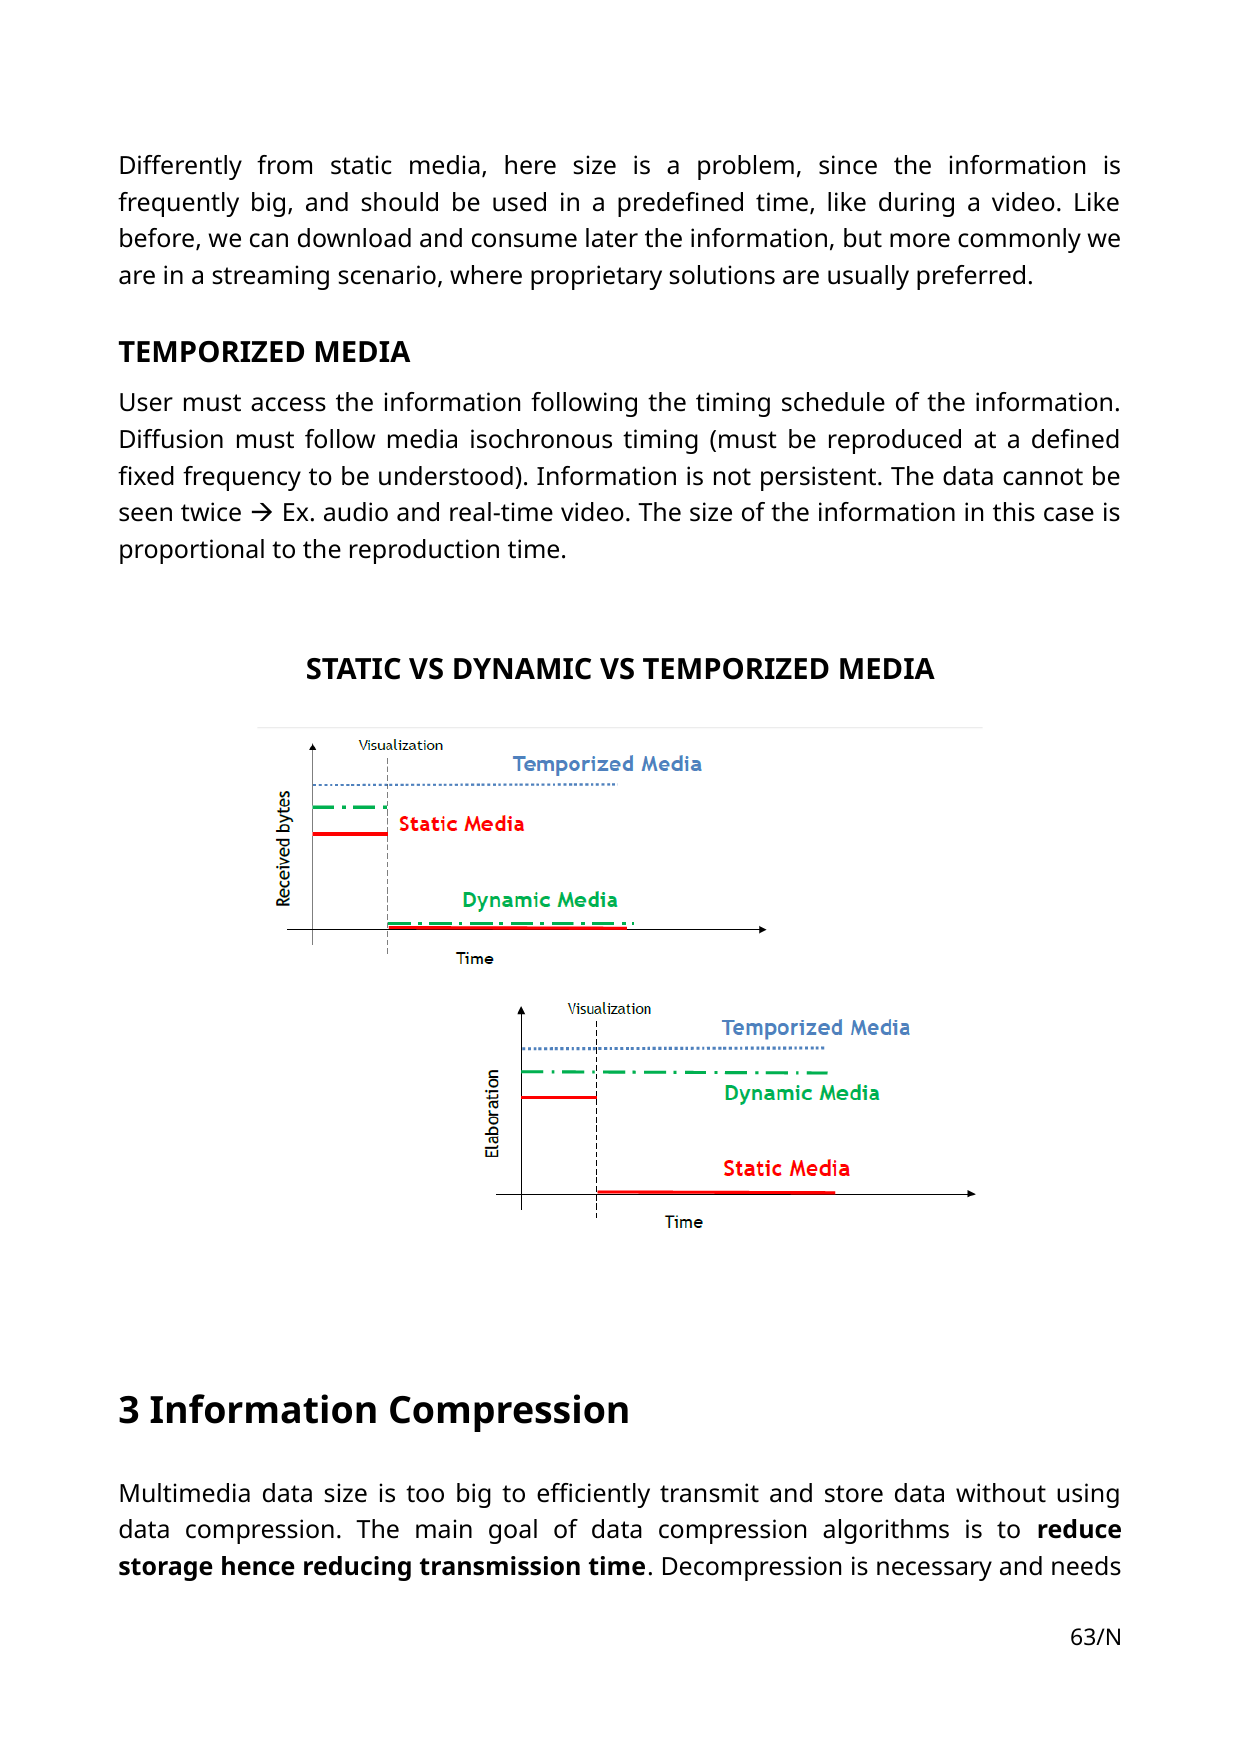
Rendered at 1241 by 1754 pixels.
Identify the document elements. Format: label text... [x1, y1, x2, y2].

text Differently from static media, here size is a problem, since the information is frequently big, and should be used in a predefined time, like during a video. Like before, we can download and consume later the information, but more commonly we are in a streaming scenario, where proprietary solutions are usually preferred. [118, 148, 1122, 292]
subtitle 3 Information Compression [118, 1383, 1122, 1434]
text TEMPORIZED MEDIA [118, 331, 1122, 371]
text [118, 1475, 1122, 1583]
text User must access the information following the timing schedule of the information. Diffusion must follow media isochronous timing (must be reproduced at a defined fixed frequency to be understood). Information is not persistent. The data cannot be seen twice Ex. audio and real-time video. The size of the information in this case is proportional to the reproduction time. [118, 385, 1122, 566]
picture [257, 727, 983, 1235]
text STATIC VS DYNAMIC VS TEMPORIZED MEDIA [118, 648, 1122, 688]
